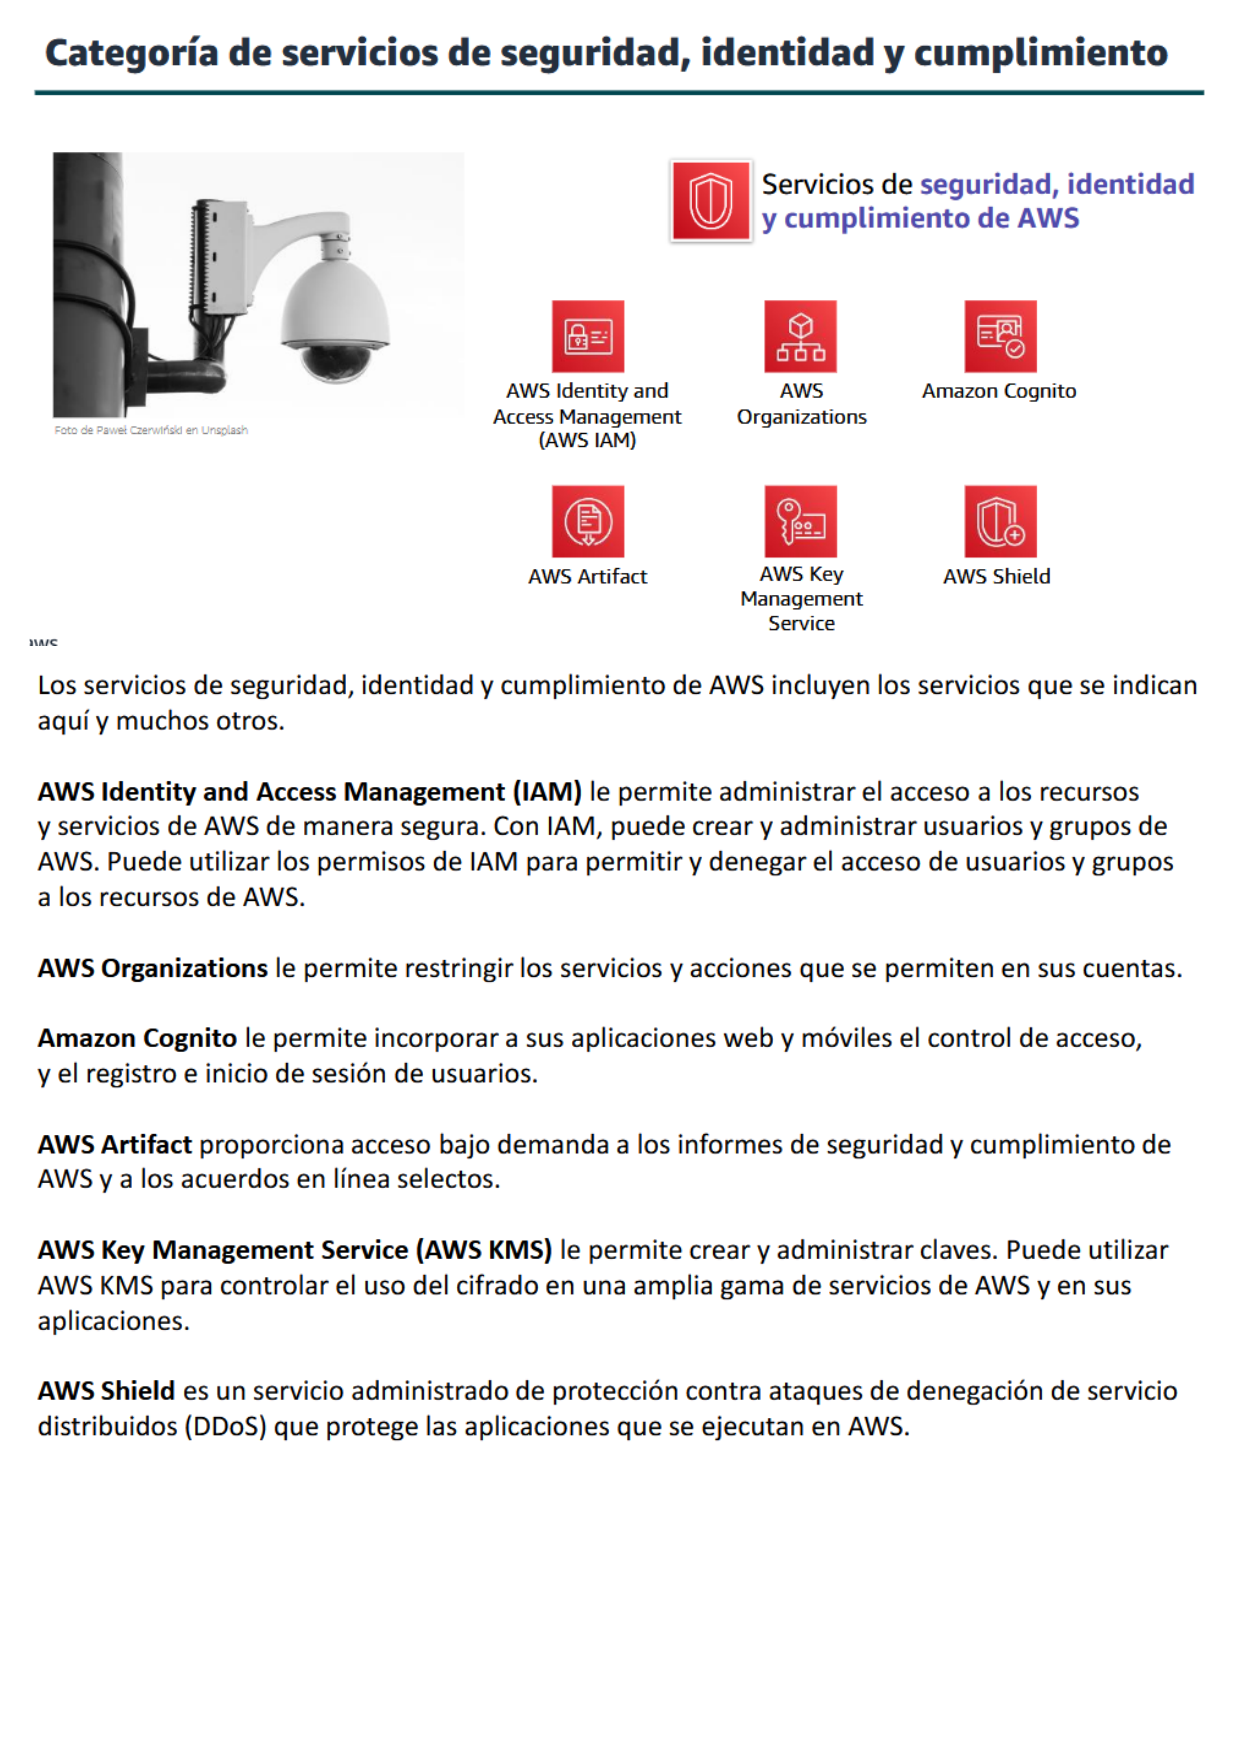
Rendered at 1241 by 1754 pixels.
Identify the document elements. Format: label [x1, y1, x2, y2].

picture [29, 667, 1211, 1455]
picture [29, 29, 1211, 646]
